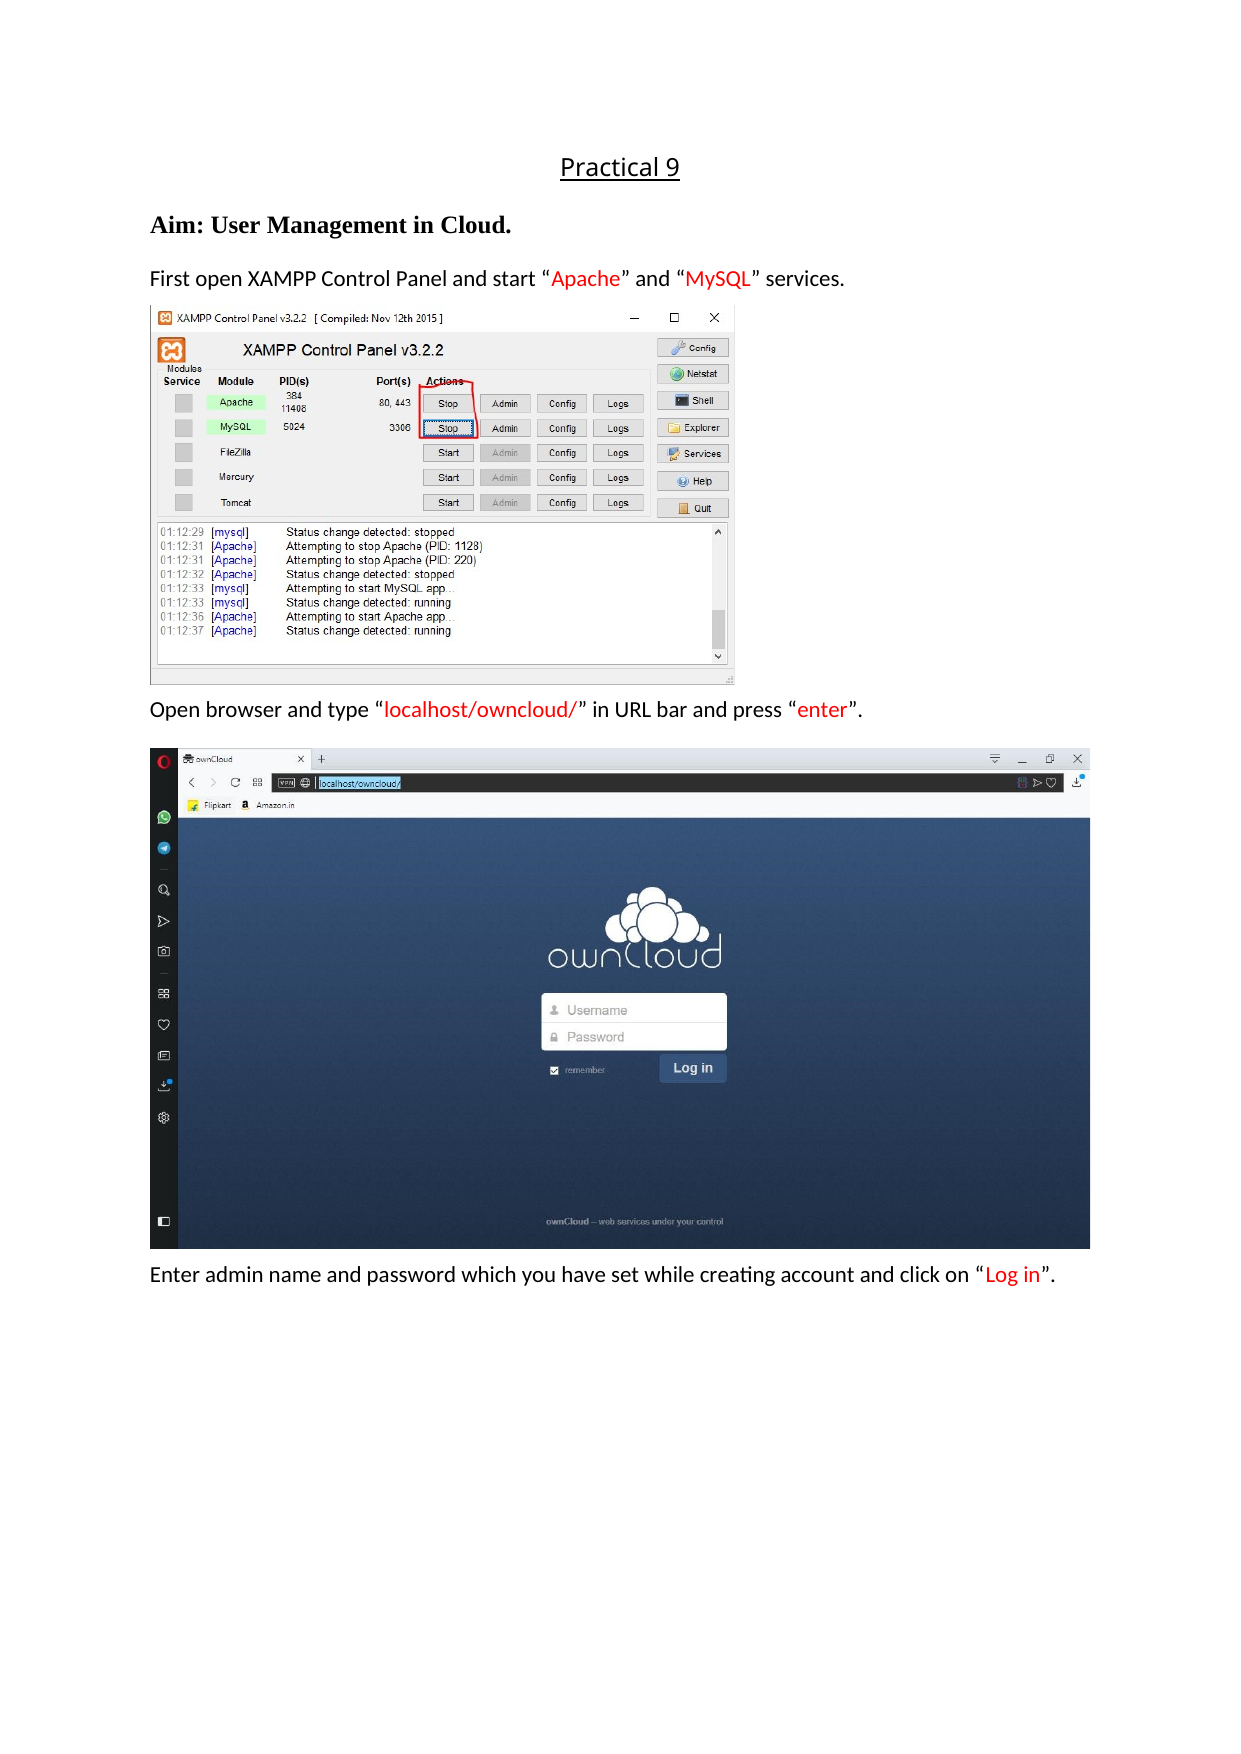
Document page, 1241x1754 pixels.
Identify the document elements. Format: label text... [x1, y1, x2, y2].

picture [150, 305, 735, 685]
text Aim: User Management in Cloud. [150, 210, 1090, 239]
text Practical 9 [149, 150, 1090, 184]
text First open XAMPP Control Panel and start “Apache” and “MySQL” services. [149, 264, 1090, 292]
picture [150, 748, 1091, 1249]
text Enter admin name and password which you have set while creating account and click on “Log in”. [149, 1260, 1090, 1288]
text Open browser and type “localhost/owncloud/” in URL bar and press “enter”. [149, 695, 1090, 723]
